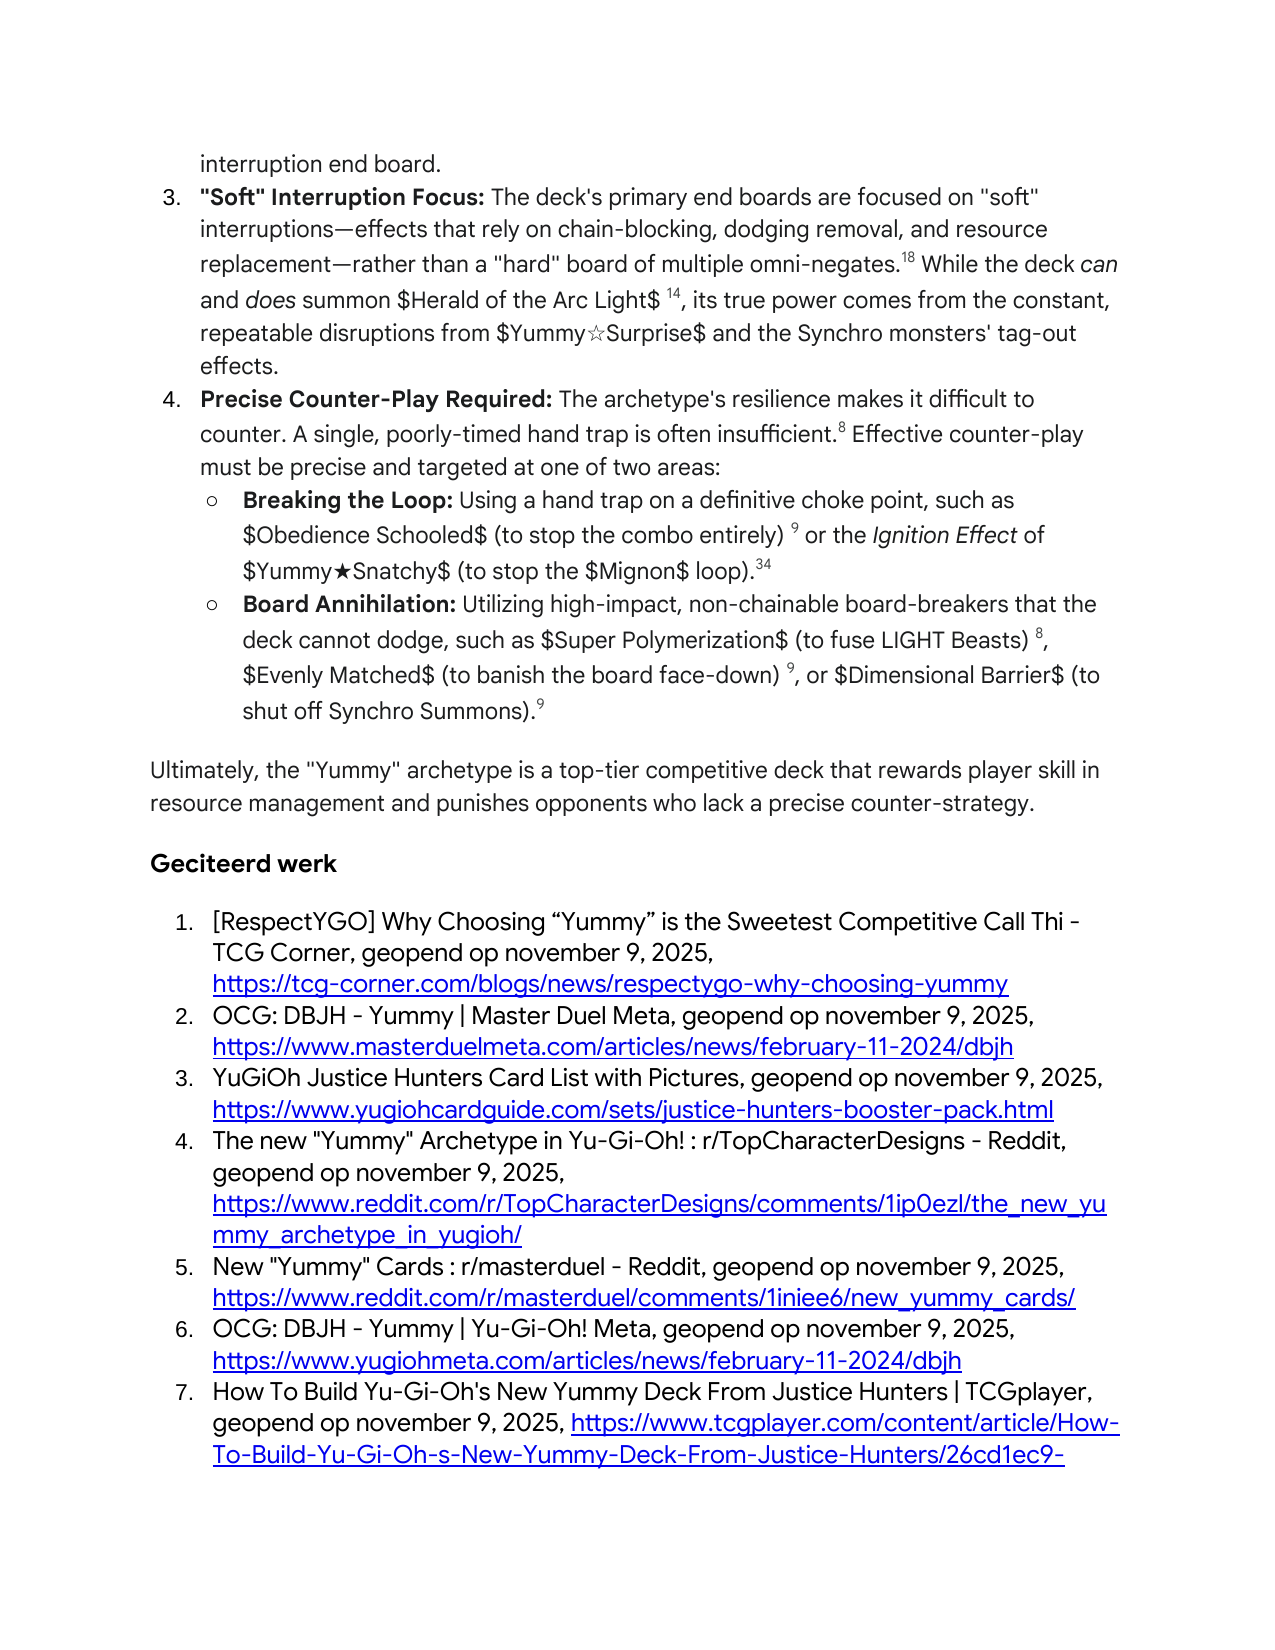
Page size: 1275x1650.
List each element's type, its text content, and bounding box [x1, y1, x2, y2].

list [175, 1376, 1125, 1470]
list New "Yummy" Cards : r/masterduel - Reddit, geopend op november 9, 2025, https://www.reddit.com/r/masterduel/comments/1iniee6/new_yummy_cards/ [175, 1251, 1125, 1313]
text Ultimately, the "Yummy" archetype is a top-tier competitive deck that rewards player skill in resource management and punishes opponents who lack a precise counter-strategy. [150, 756, 1125, 817]
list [162, 150, 1125, 179]
list YuGiOh Justice Hunters Card List with Pictures, geopend op november 9, 2025, https://www.yugiohcardguide.com/sets/justice-hunters-booster-pack.html [175, 1063, 1125, 1125]
list "Soft" Interruption Focus: The deck's primary end boards are focused on "soft" interruptions—effects that rely on chain-blocking, dodging removal, and resource replacement—rather than a "hard" board of multiple omni-negates.18 While the deck can and does summon $Herald of the Arc Light$ 14, its true power comes from the constant, repeatable disruptions from $Yummy☆Surprise$ and the Synchro monsters' tag-out effects. [162, 183, 1125, 381]
list Board Annihilation: Utilizing high-impact, non-chainable board-breakers that the deck cannot dodge, such as $Super Polymerization$ (to fuse LIGHT Beasts) 8, $Evenly Matched$ (to banish the board face-down) 9, or $Dimensional Barrier$ (to shut off Synchro Summons).9 [205, 591, 1125, 727]
list Breaking the Loop: Using a hand trap on a definitive choke point, such as $Obedience Schooled$ (to stop the combo entirely) 9 or the Ignition Effect of $Yummy★Snatchy$ (to stop the $Mignon$ loop).34 [205, 486, 1125, 586]
list OCG: DBJH - Yummy | Master Duel Meta, geopend op november 9, 2025, https://www.masterduelmeta.com/articles/news/february-11-2024/dbjh [175, 1000, 1125, 1063]
list The new "Yummy" Archetype in Yu-Gi-Oh! : r/TopCharacterDesigns - Reddit, geopend op november 9, 2025, https://www.reddit.com/r/TopCharacterDesigns/comments/1ip0ezl/the_new_yummy_archetype_in_yugioh/ [175, 1125, 1125, 1251]
list [RespectYGO] Why Choosing “Yummy” is the Sweetest Competitive Call Thi - TCG Corner, geopend op november 9, 2025, https://tcg-corner.com/blogs/news/respectygo-why-choosing-yummy [175, 906, 1125, 1000]
list OCG: DBJH - Yummy | Yu-Gi-Oh! Meta, geopend op november 9, 2025, https://www.yugiohmeta.com/articles/news/february-11-2024/dbjh [175, 1313, 1125, 1376]
list Precise Counter-Play Required: The archetype's resilience makes it difficult to counter. A single, poorly-timed hand trap is often insufficient.8 Effective counter-play must be precise and targeted at one of two areas: [162, 385, 1125, 482]
subtitle Geciteerd werk [150, 848, 1125, 879]
